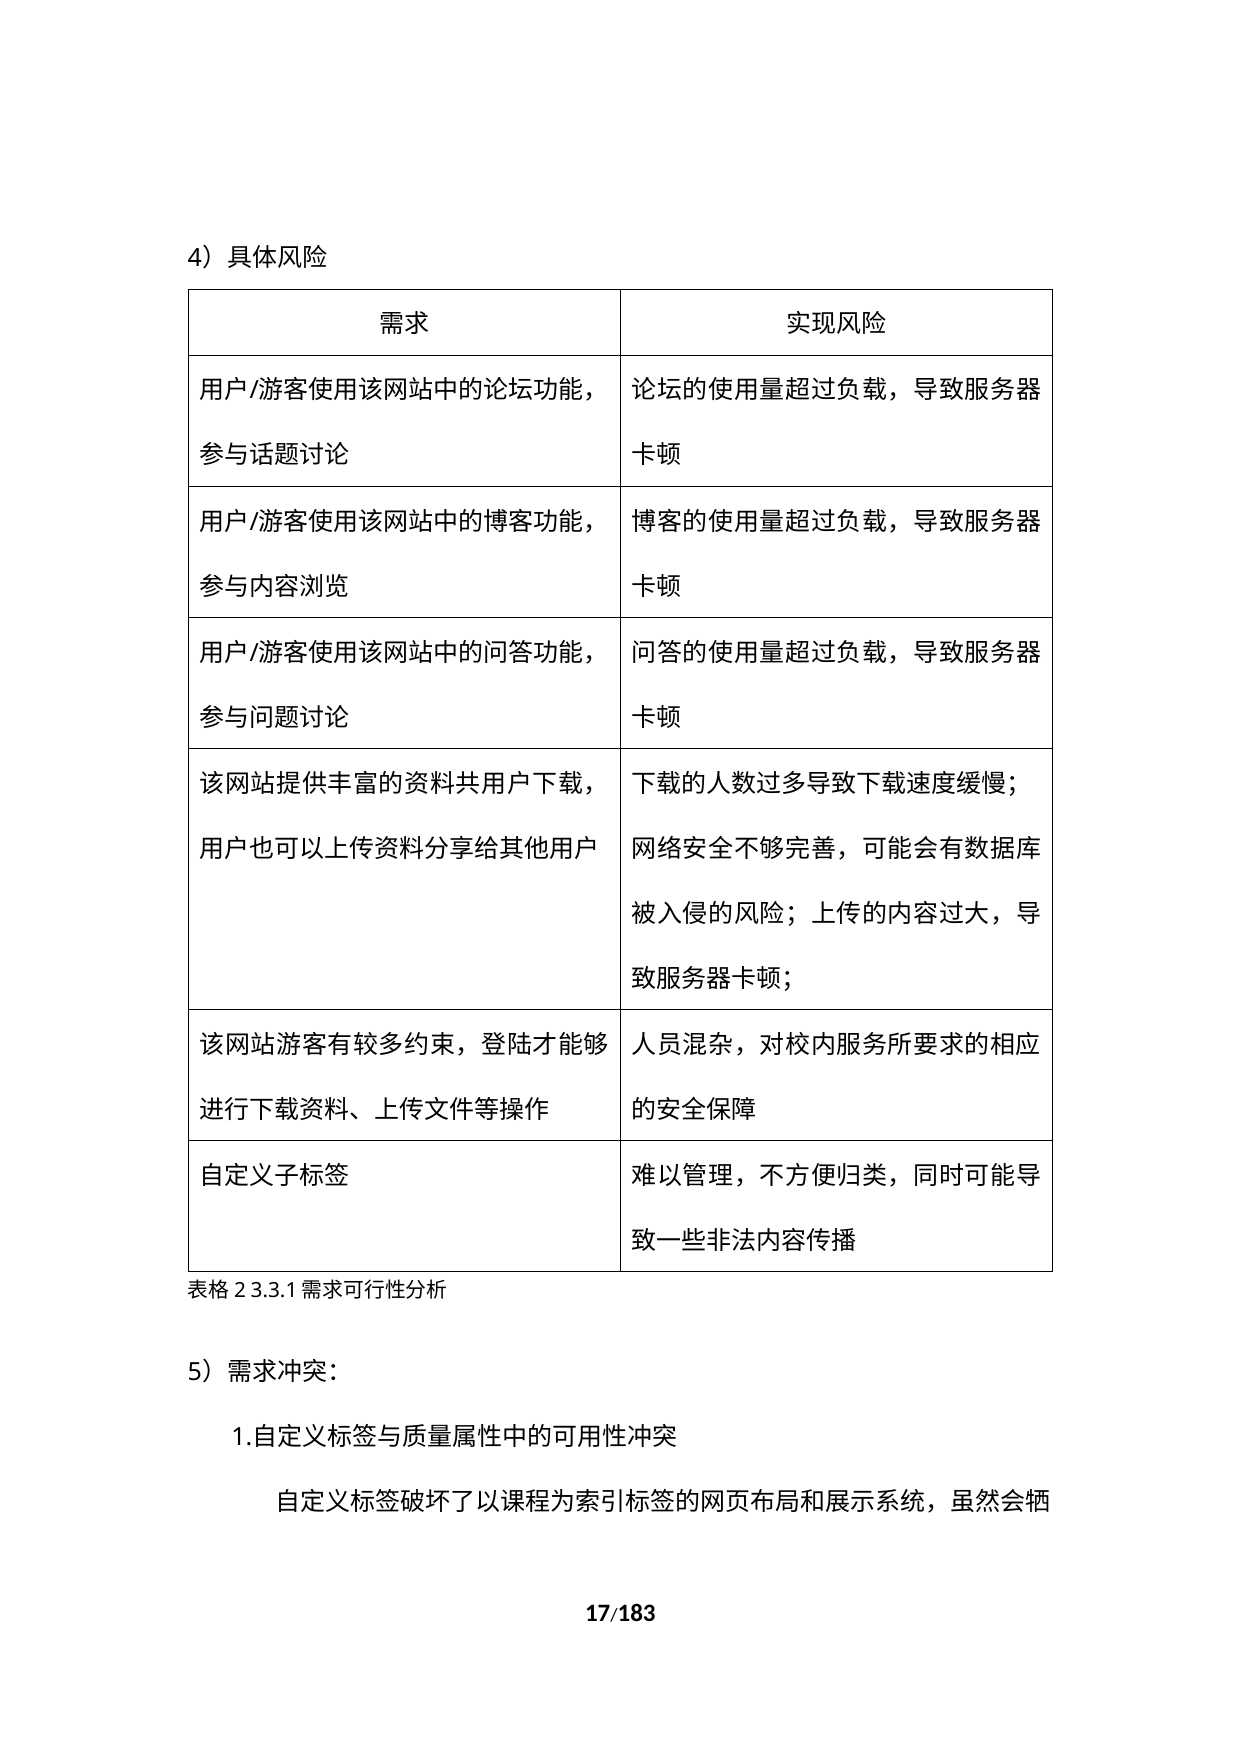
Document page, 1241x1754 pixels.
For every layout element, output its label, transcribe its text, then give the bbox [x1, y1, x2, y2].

table_cell 该网站提供丰富的资料共用户下载，用户也可以上传资料分享给其他用户 [189, 749, 620, 1009]
table_cell 用户/游客使用该网站中的博客功能，参与内容浏览 [189, 487, 620, 617]
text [275, 1467, 1053, 1532]
table_cell 自定义子标签 [189, 1141, 620, 1271]
table_cell 问答的使用量超过负载，导致服务器卡顿 [621, 618, 1052, 748]
table_cell 博客的使用量超过负载，导致服务器卡顿 [621, 487, 1052, 617]
text 表格 2 3.3.1需求可行性分析 [187, 1272, 1053, 1304]
table_cell 下载的人数过多导致下载速度缓慢； 网络安全不够完善，可能会有数据库被入侵的风险；上传的内容过大，导致服务器卡顿； [621, 749, 1052, 1009]
table_cell 难以管理，不方便归类，同时可能导致一些非法内容传播 [621, 1141, 1052, 1271]
text 1.自定义标签与质量属性中的可用性冲突 [187, 1402, 1053, 1467]
text 4）具体风险 [187, 223, 1053, 288]
table_cell 用户/游客使用该网站中的论坛功能，参与话题讨论 [189, 356, 620, 486]
table_cell 人员混杂，对校内服务所要求的相应的安全保障 [621, 1010, 1052, 1140]
table_cell 论坛的使用量超过负载，导致服务器卡顿 [621, 356, 1052, 486]
table_header 实现风险 [621, 290, 1052, 354]
table_cell 该网站游客有较多约束，登陆才能够进行下载资料、上传文件等操作 [189, 1010, 620, 1140]
table_header 需求 [189, 290, 620, 354]
table_cell 用户/游客使用该网站中的问答功能，参与问题讨论 [189, 618, 620, 748]
text 5）需求冲突： [187, 1337, 1053, 1402]
